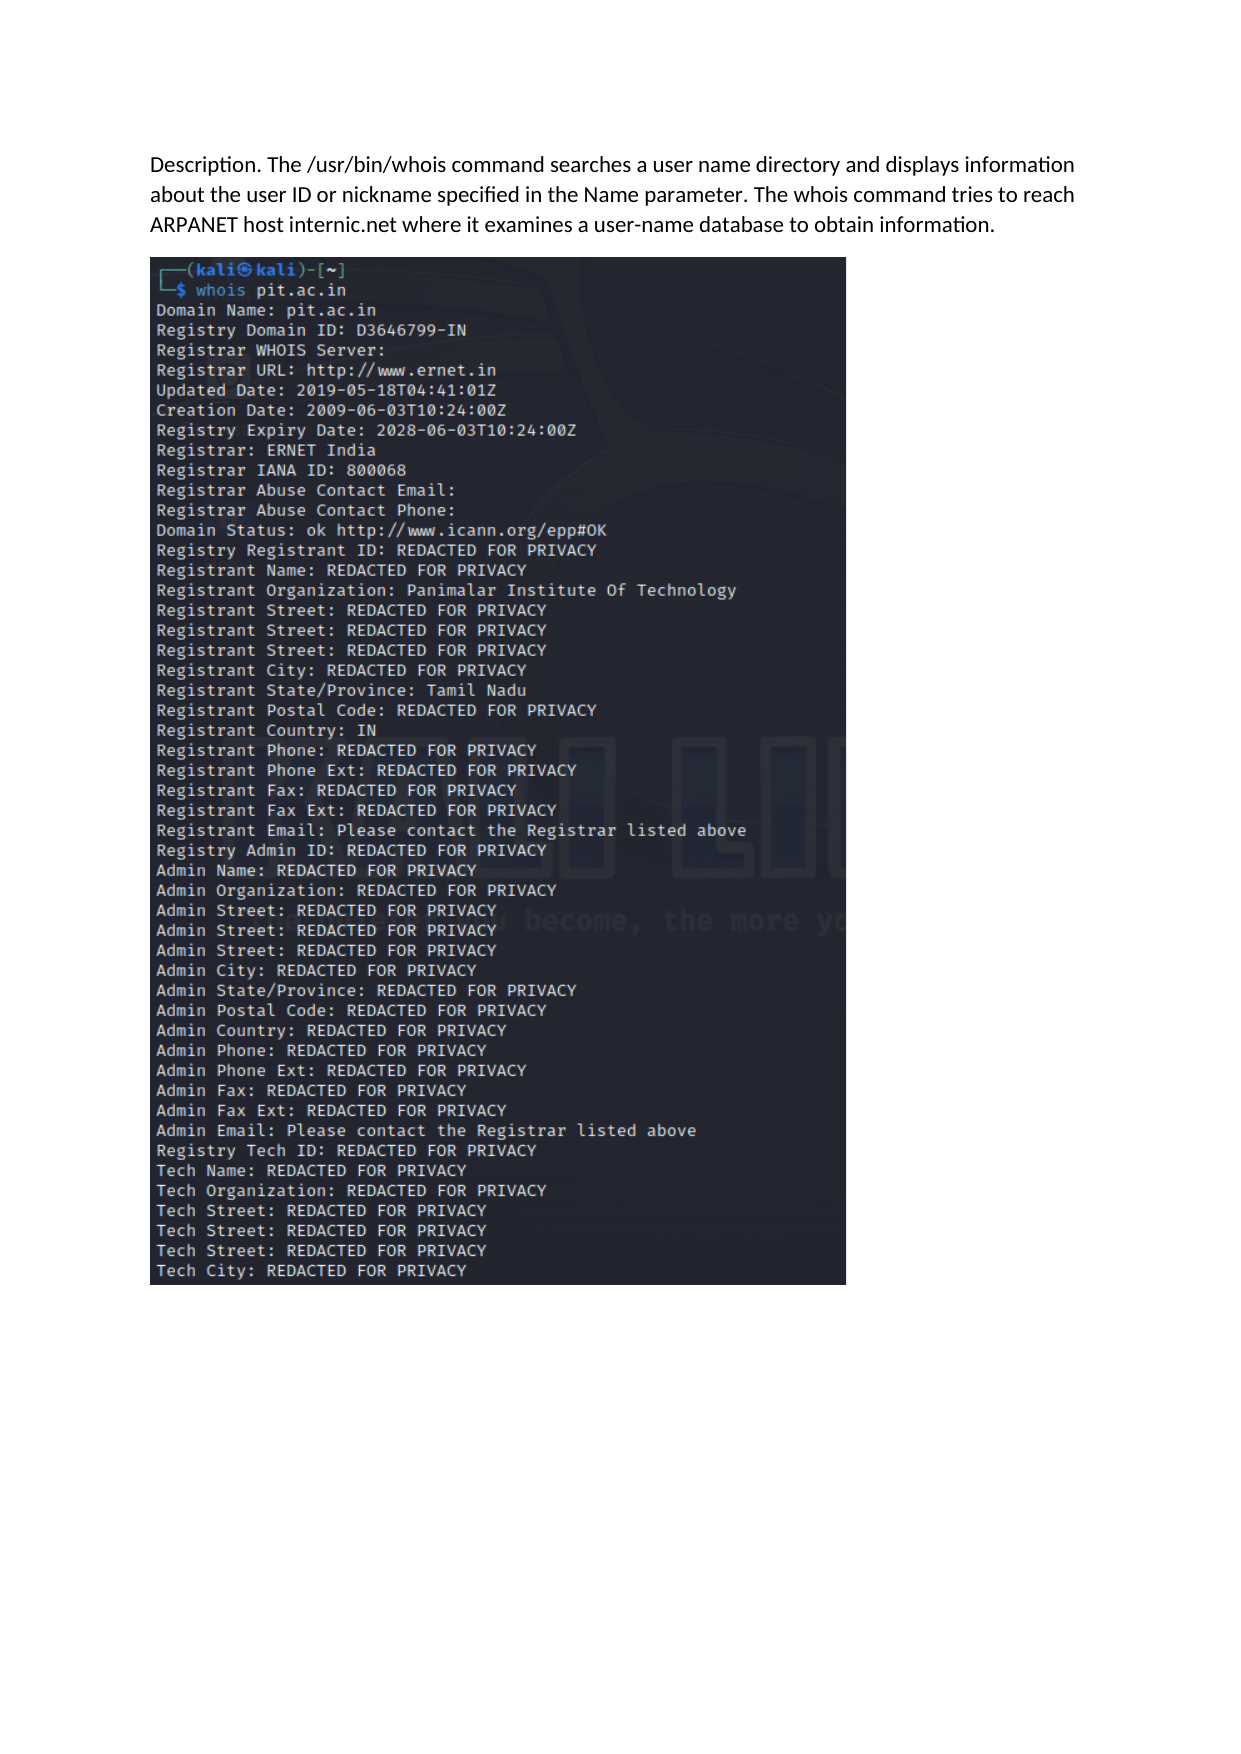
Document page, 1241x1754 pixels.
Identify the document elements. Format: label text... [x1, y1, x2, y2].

picture [150, 257, 847, 1285]
text Description. The /usr/bin/whois command searches a user name directory and displays information about the user ID or nickname specified in the Name parameter. The whois command tries to reach ARPANET host internic.net where it examines a user-name database to obtain information. [150, 150, 1090, 238]
